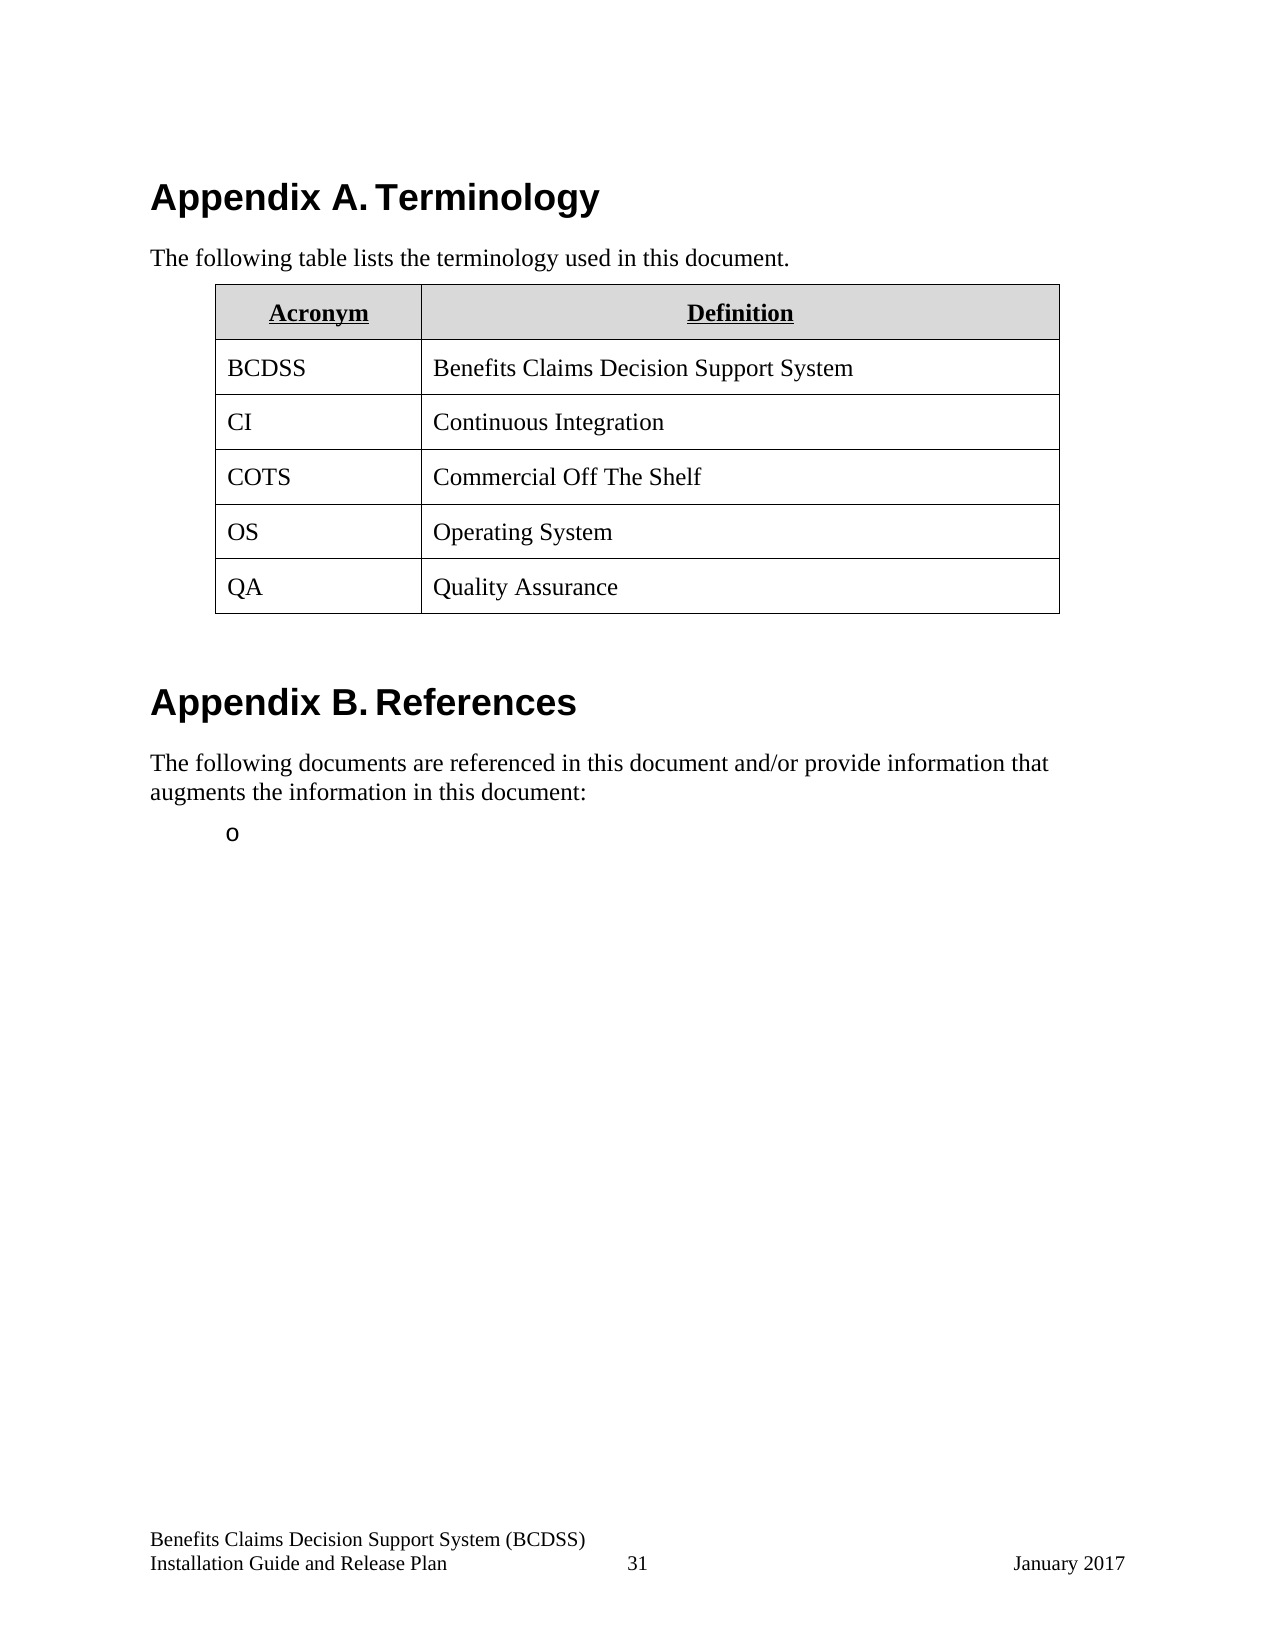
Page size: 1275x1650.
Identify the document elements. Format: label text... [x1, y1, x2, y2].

table_cell QA [216, 559, 421, 613]
list References [150, 680, 1125, 723]
table_cell Continuous Integration [422, 395, 1059, 449]
table_cell Operating System [422, 505, 1059, 558]
table_cell Quality Assurance [422, 559, 1059, 613]
table_cell Commercial Off The Shelf [422, 450, 1059, 503]
table_header Acronym [216, 285, 421, 339]
table_cell Benefits Claims Decision Support System [422, 340, 1059, 394]
table_cell OS [216, 505, 421, 558]
table_cell CI [216, 395, 421, 449]
table_cell COTS [216, 450, 421, 503]
text The following documents are referenced in this document and/or provide information that augments the information in this document: [150, 748, 1125, 806]
text The following table lists the terminology used in this document. [150, 243, 1125, 272]
table_cell BCDSS [216, 340, 421, 394]
text Terminology [150, 175, 1125, 218]
table_header Definition [422, 285, 1059, 339]
